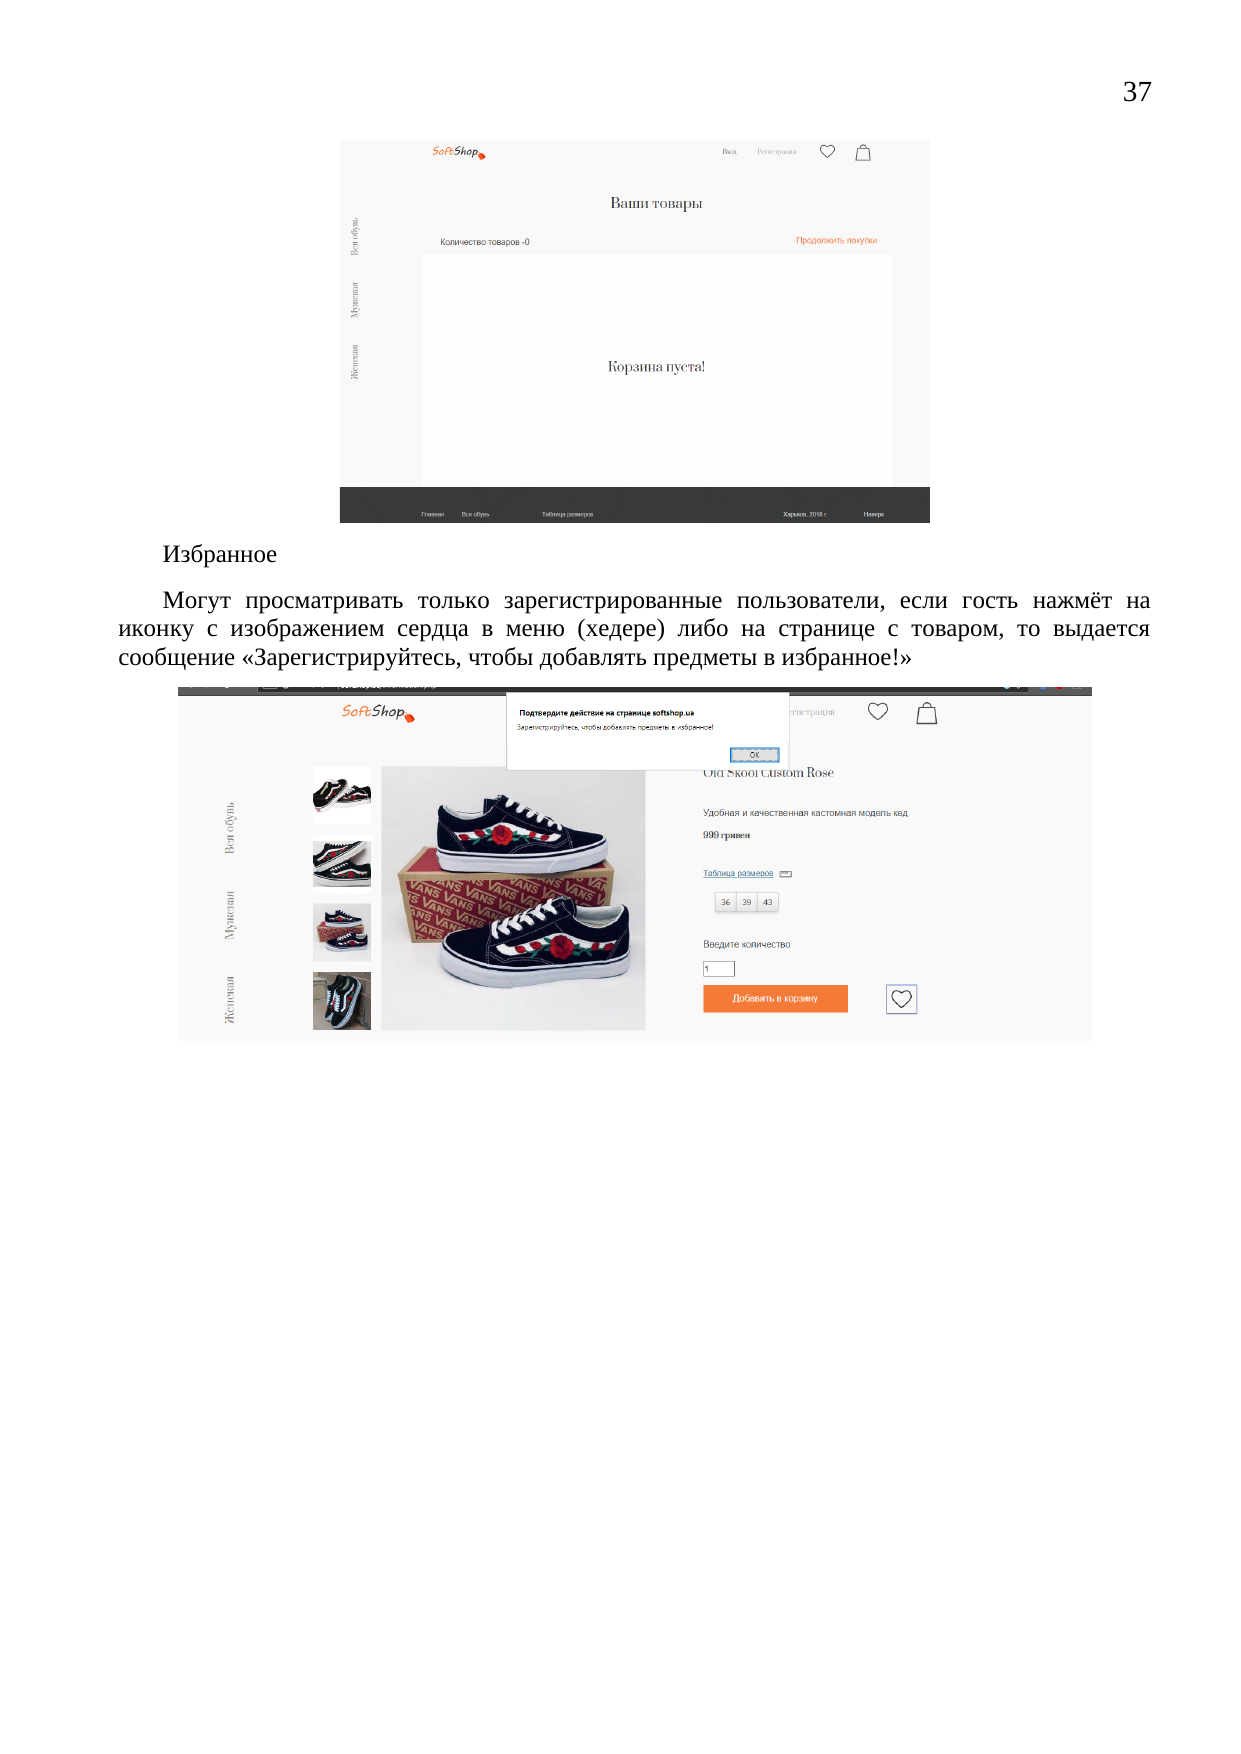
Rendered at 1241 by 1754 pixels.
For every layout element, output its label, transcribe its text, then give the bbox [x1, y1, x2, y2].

picture [178, 687, 1092, 1041]
text Избранное [118, 539, 1152, 568]
picture [339, 140, 930, 523]
text Могут просматривать только зарегистрированные пользователи, если гость нажмёт на иконку с изображением сердца в меню (хедере) либо на странице с товаром, то выдается сообщение «Зарегистрируйтесь, чтобы добавлять предметы в избранное!» [118, 585, 1152, 671]
